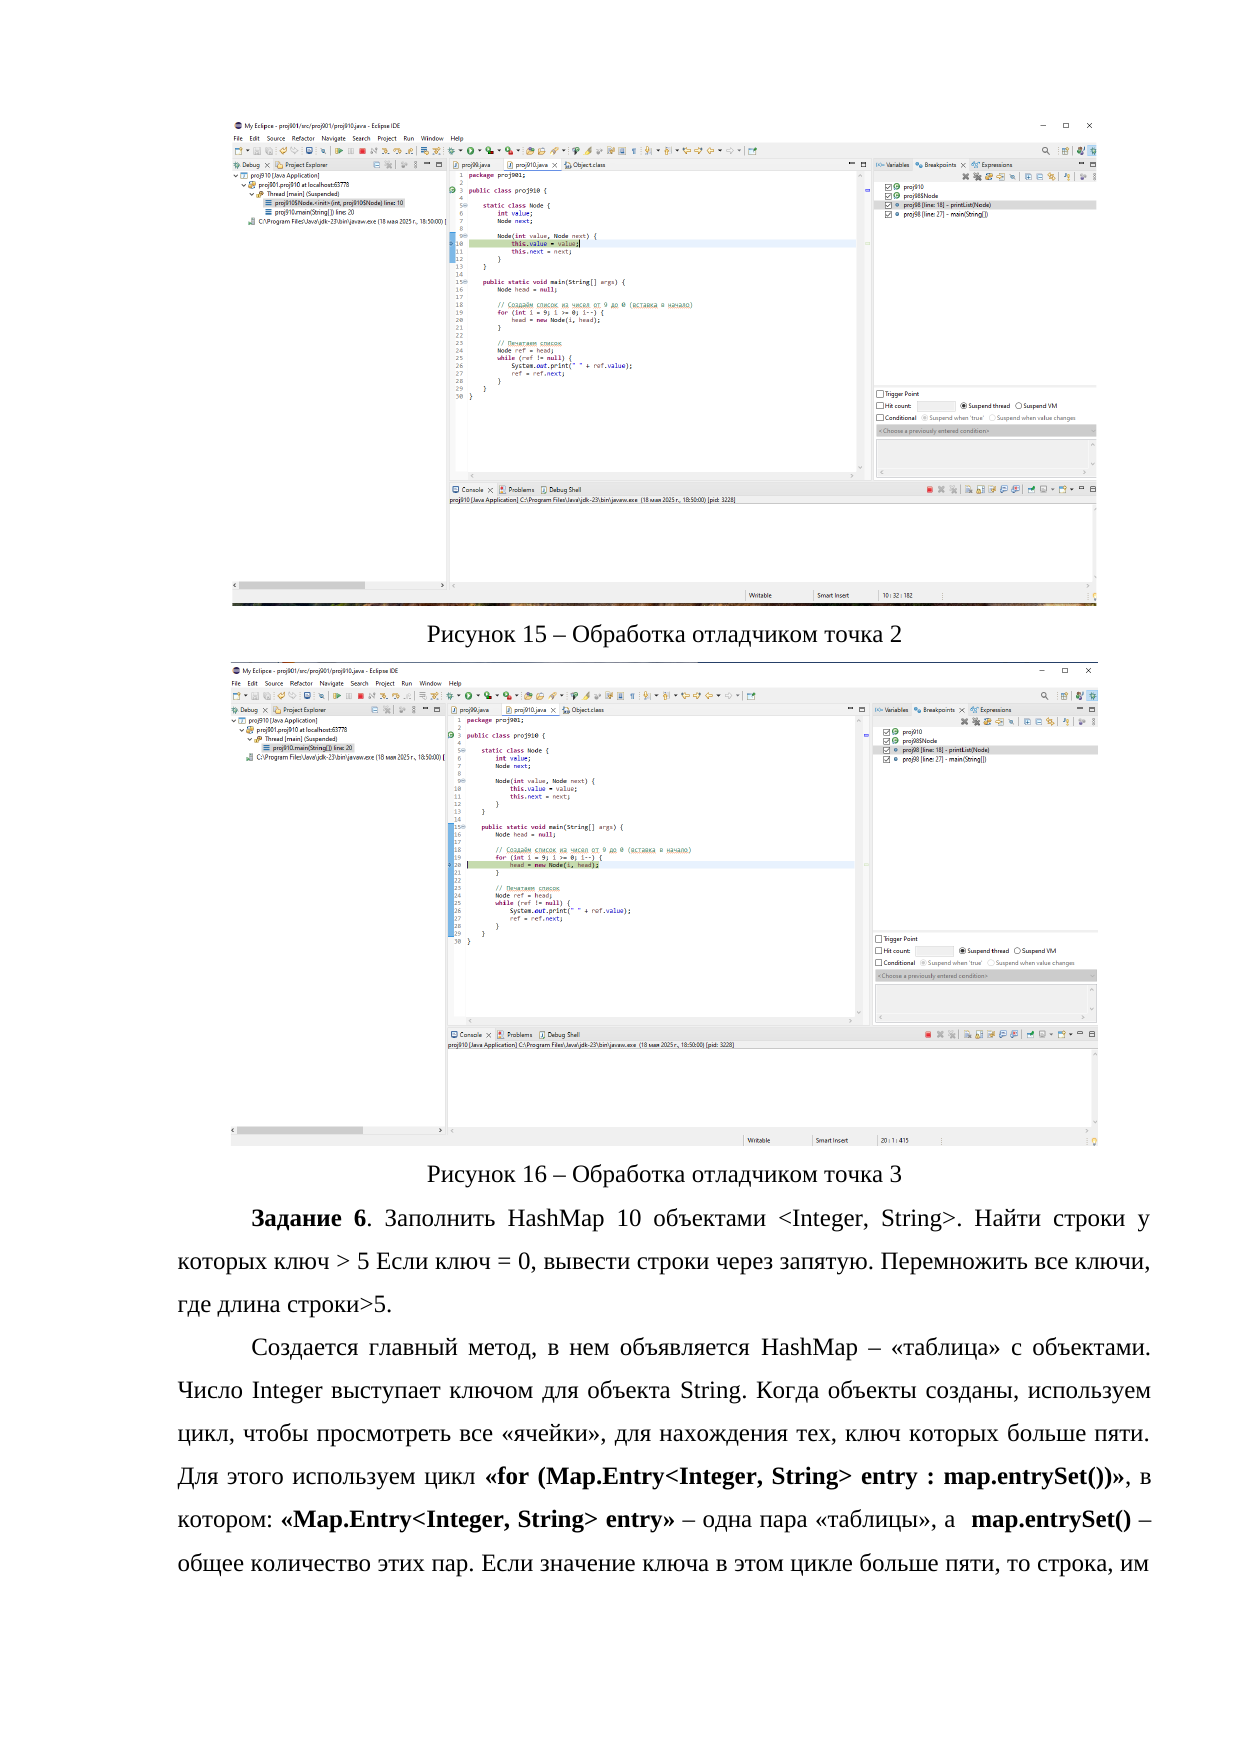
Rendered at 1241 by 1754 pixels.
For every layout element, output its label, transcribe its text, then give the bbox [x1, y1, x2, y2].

text Задание 6. Заполнить HashMap 10 объектами <Integer, String>. Найти строки у которых ключ > 5 Если ключ = 0, вывести строки через запятую. Перемножить все ключи, где длина строки>5. [177, 1203, 1152, 1318]
picture [230, 662, 1098, 1146]
picture [232, 118, 1097, 606]
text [177, 1332, 1152, 1576]
text Рисунок 15 – Обработка отладчиком точка 2 [177, 619, 1152, 648]
text Рисунок 16 – Обработка отладчиком точка 3 [177, 1159, 1152, 1188]
